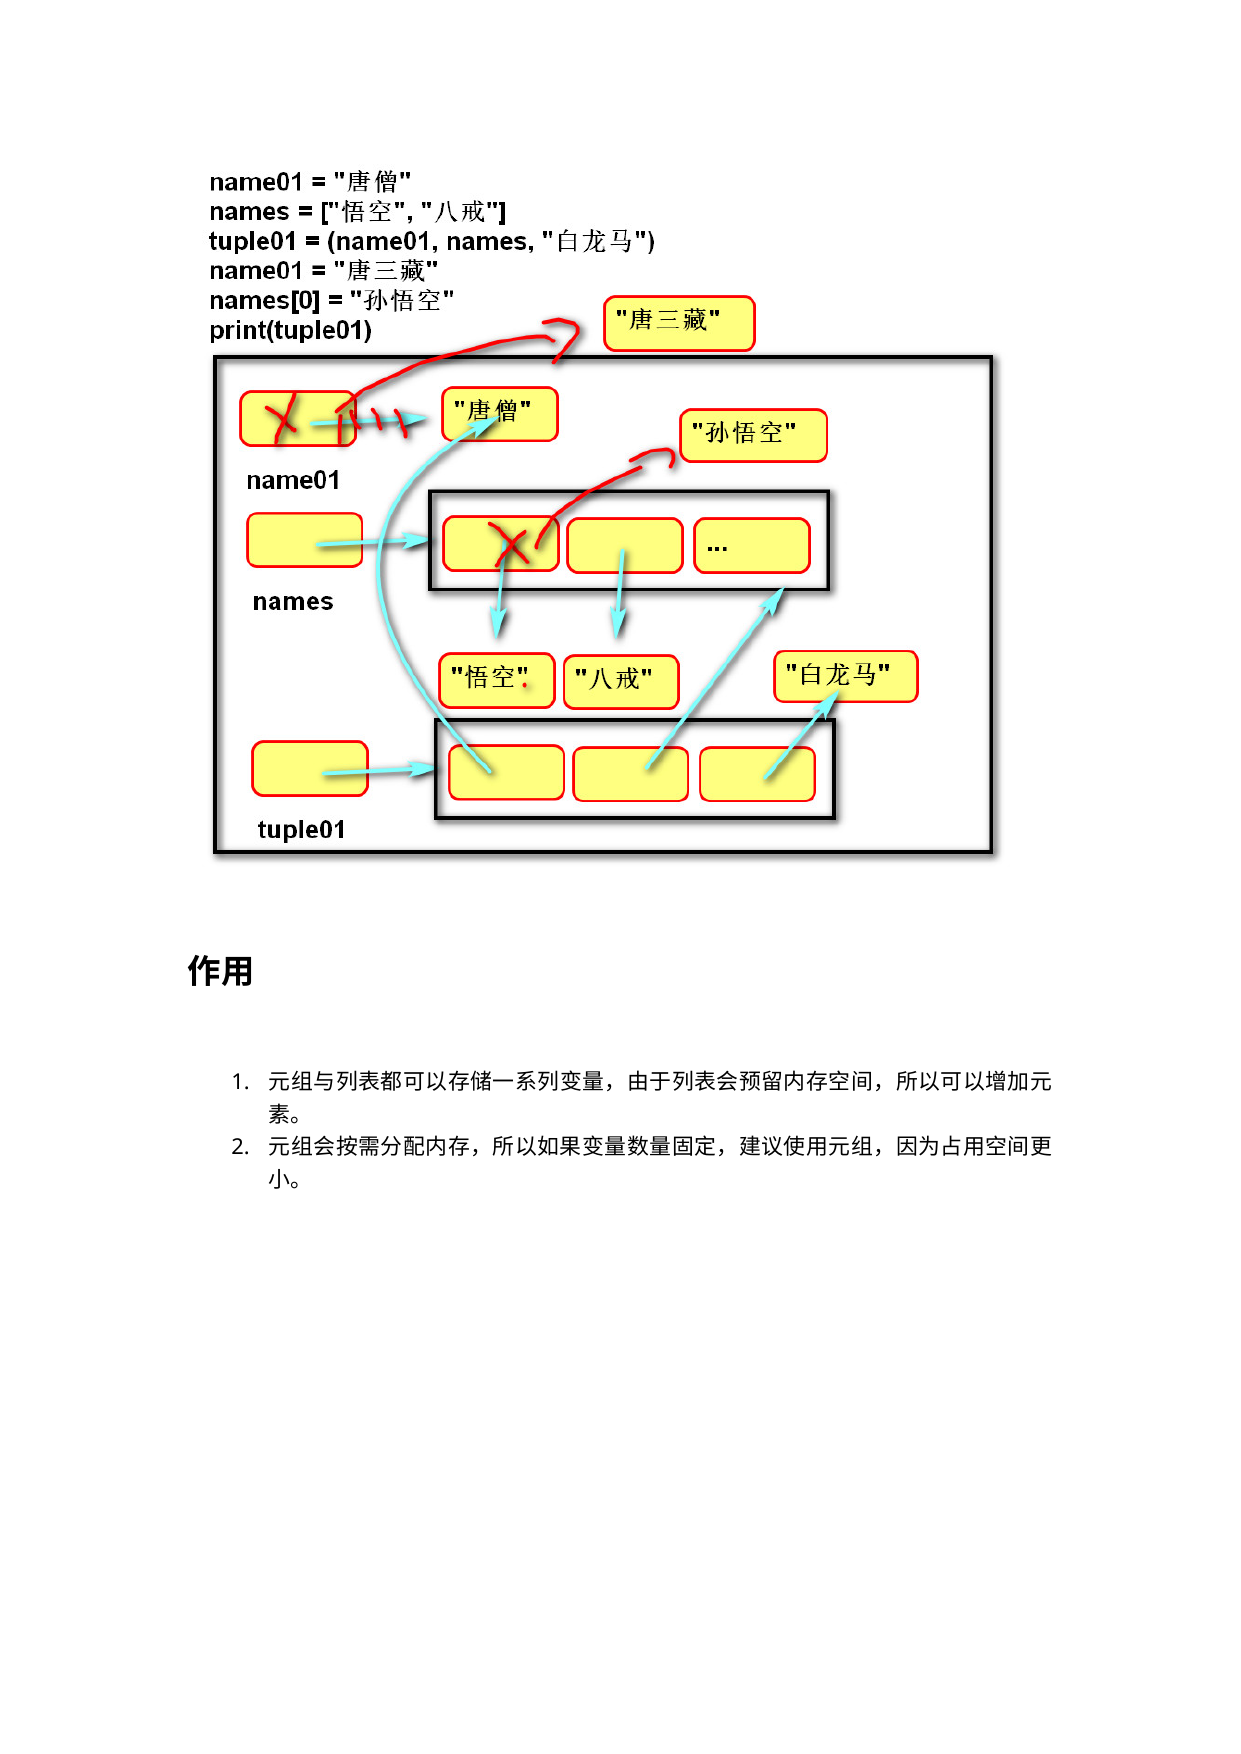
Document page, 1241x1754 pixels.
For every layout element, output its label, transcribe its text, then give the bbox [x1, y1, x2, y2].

subtitle 作用 [187, 937, 1053, 1002]
list 元组与列表都可以存储一系列变量，由于列表会预留内存空间，所以可以增加元素。 [231, 1064, 1053, 1129]
list 元组会按需分配内存，所以如果变量数量固定，建议使用元组，因为占用空间更小。 [231, 1129, 1053, 1194]
picture [187, 162, 1012, 867]
